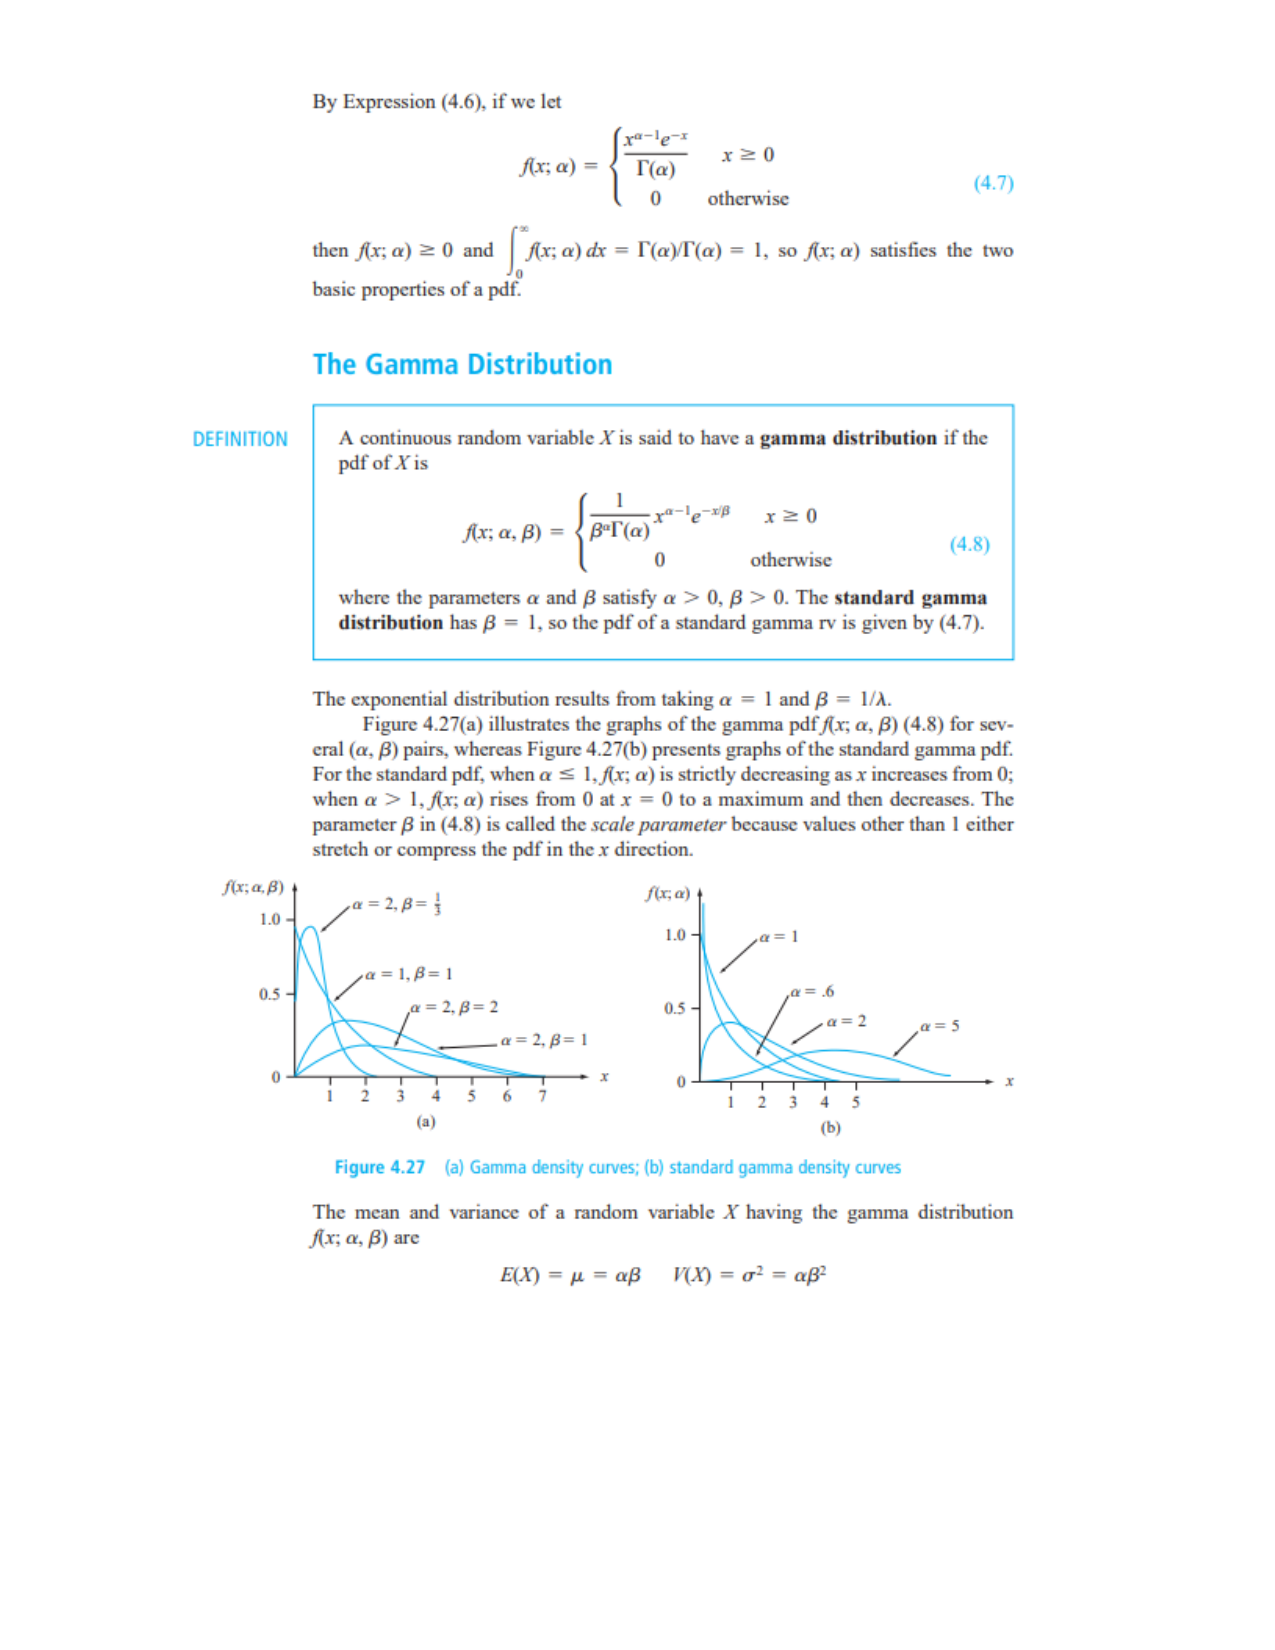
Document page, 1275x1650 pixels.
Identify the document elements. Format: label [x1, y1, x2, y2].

picture [147, 75, 1128, 1291]
